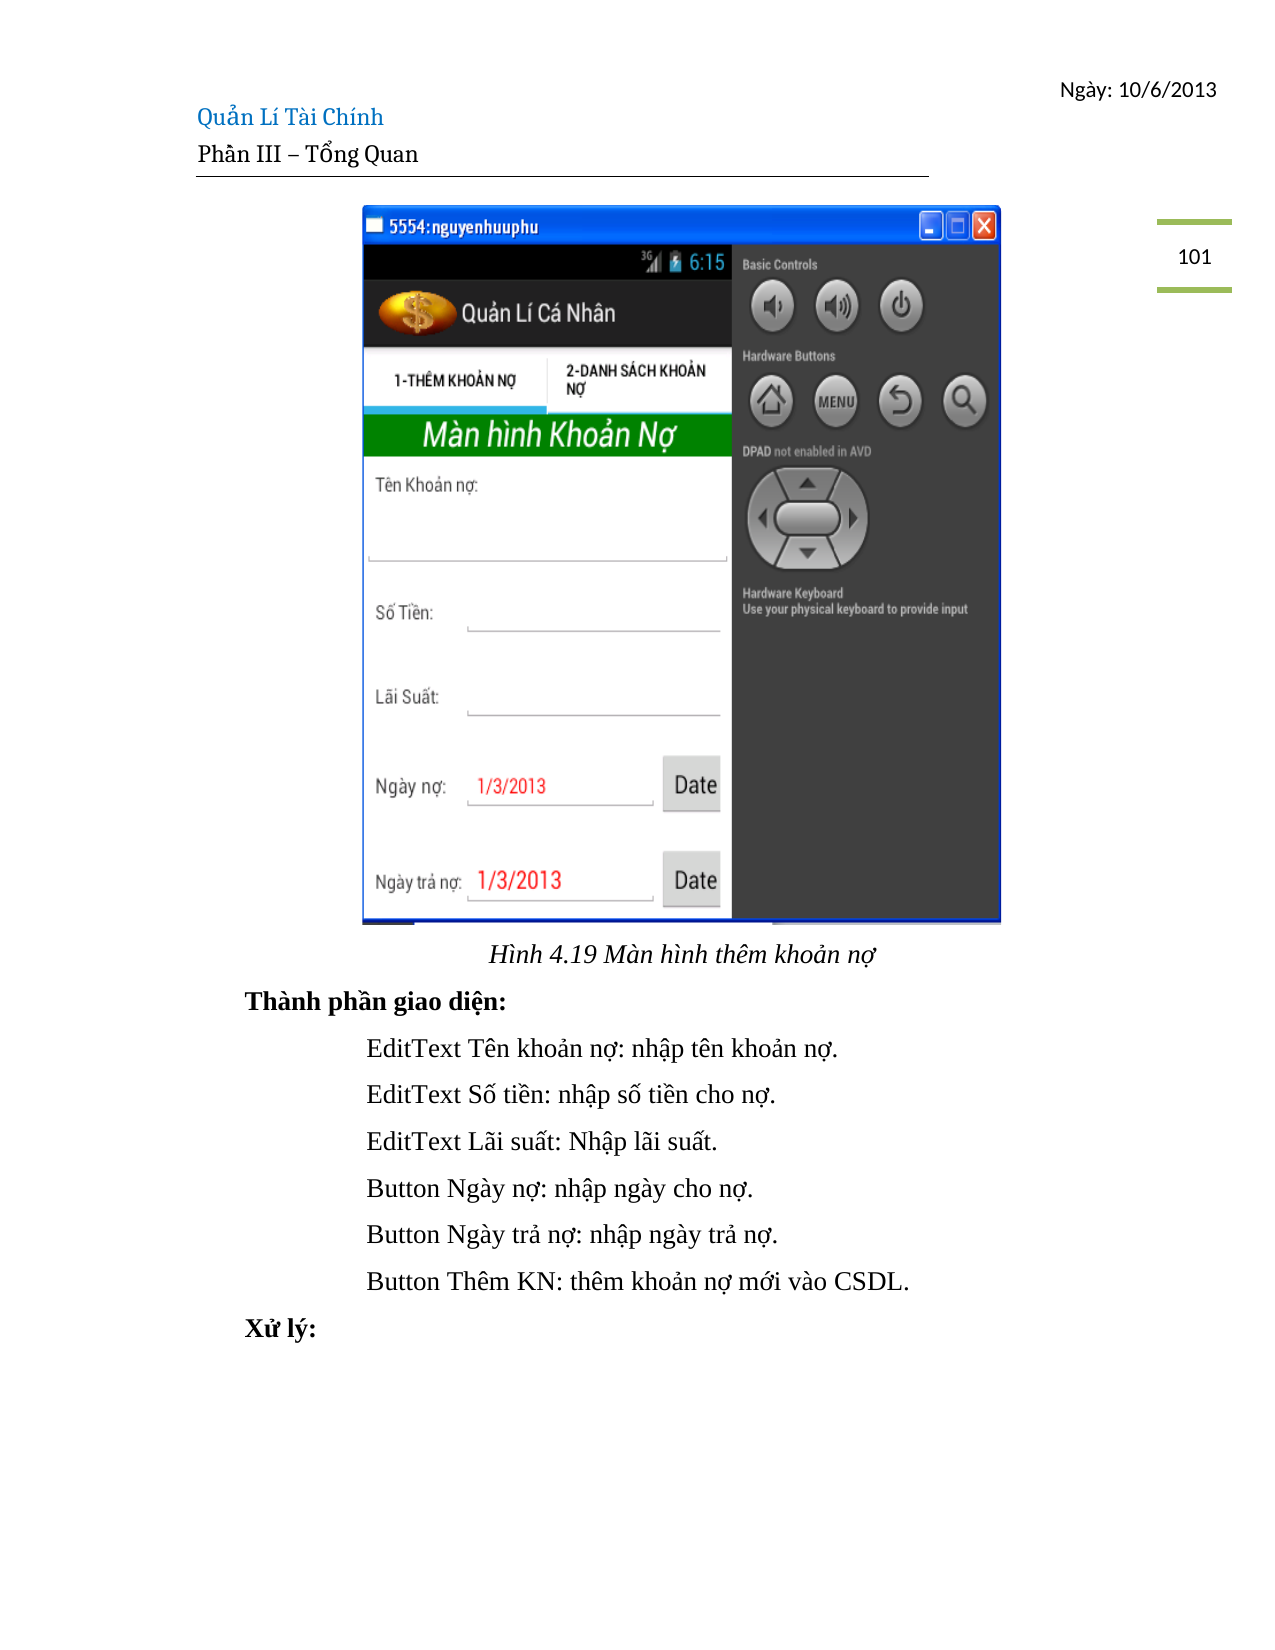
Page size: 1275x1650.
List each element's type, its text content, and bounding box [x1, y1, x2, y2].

text Thành phần giao diện: [207, 985, 1157, 1016]
text Hình 4.19 Màn hình thêm khoản nợ [207, 938, 1157, 969]
picture [362, 205, 1002, 925]
text EditText Lãi suất: Nhập lãi suất. [207, 1125, 1157, 1156]
text Button Thêm KN: thêm khoản nợ mới vào CSDL. [207, 1265, 1157, 1296]
text Button Ngày trả nợ: nhập ngày trả nợ. [207, 1218, 1157, 1249]
text EditText Số tiền: nhập số tiền cho nợ. [207, 1078, 1157, 1109]
text Xử lý: [207, 1312, 1157, 1343]
text EditText Tên khoản nợ: nhập tên khoản nợ. [207, 1032, 1157, 1063]
text Button Ngày nợ: nhập ngày cho nợ. [207, 1172, 1157, 1203]
